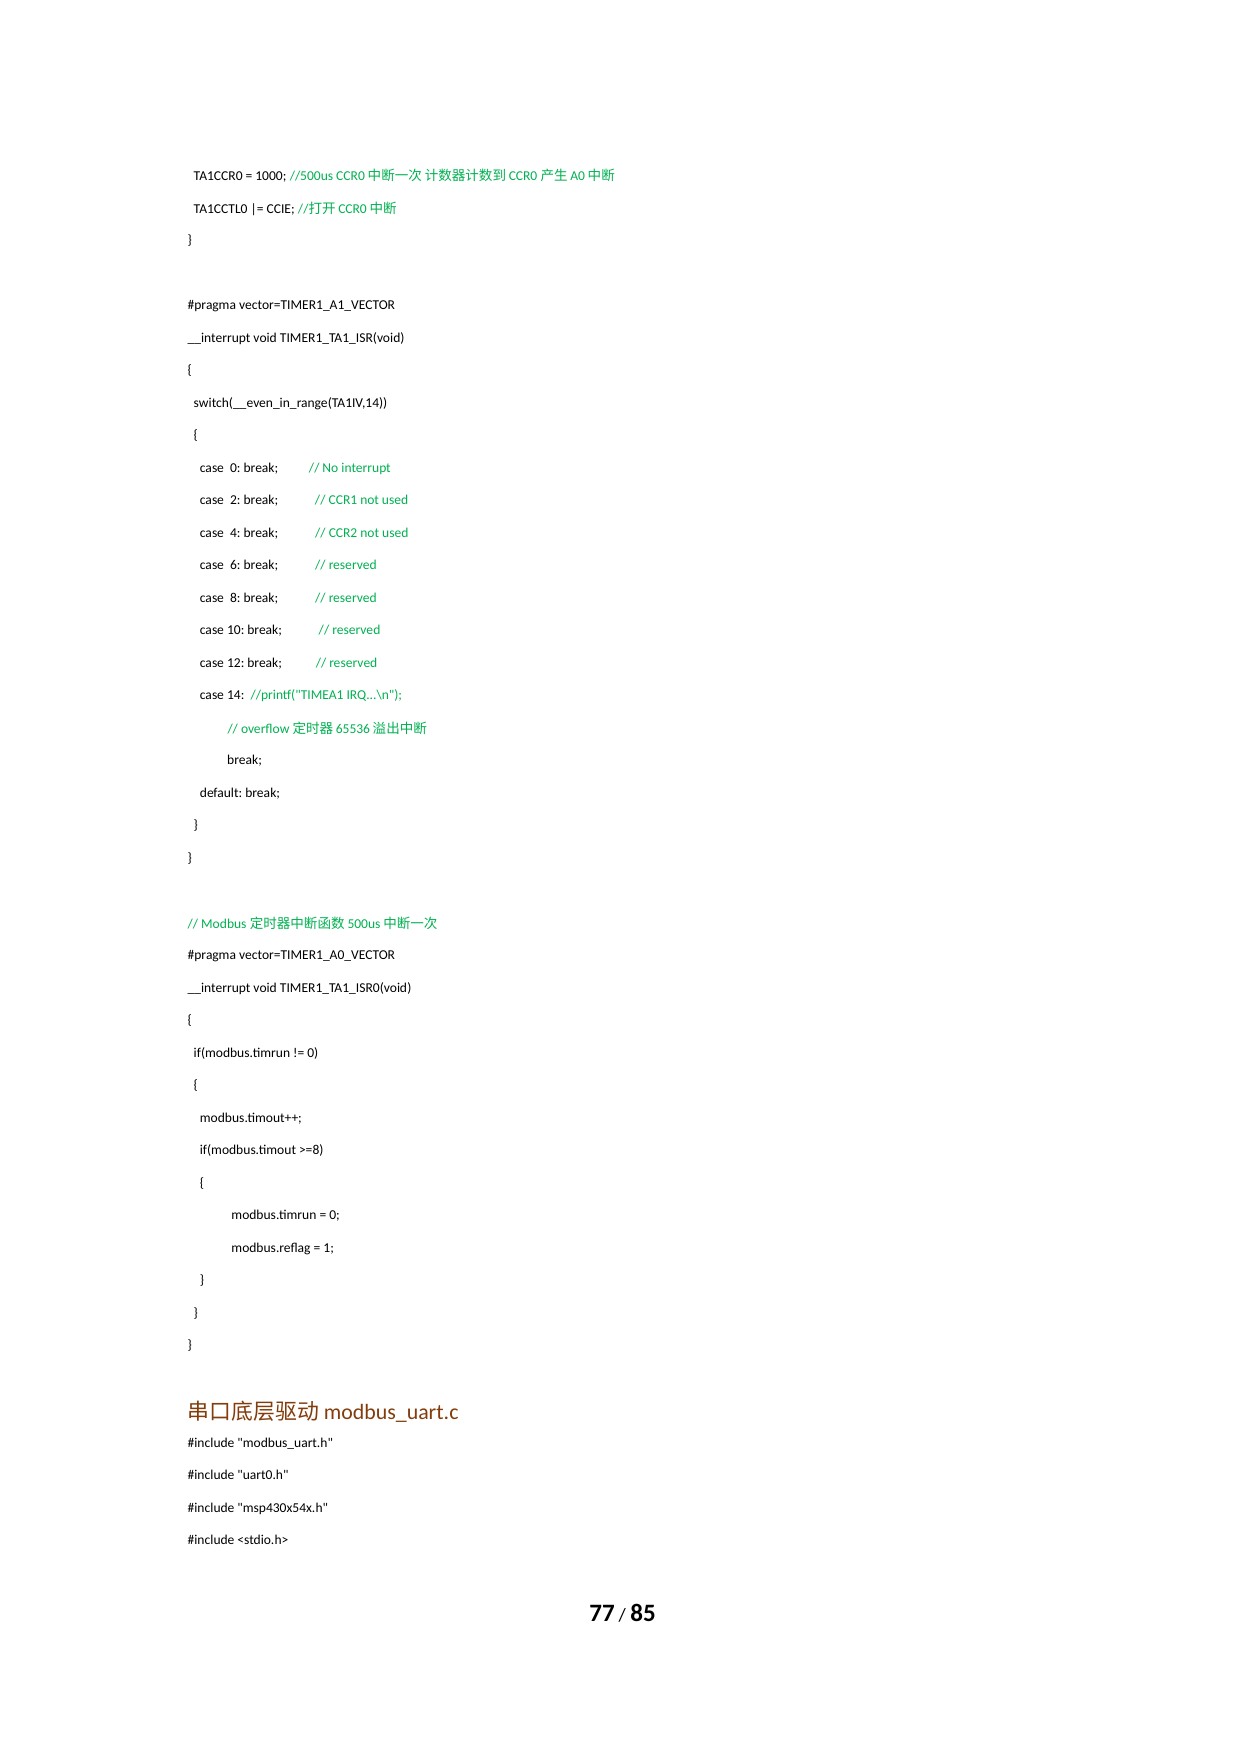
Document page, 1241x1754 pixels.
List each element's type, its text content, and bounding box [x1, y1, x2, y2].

text case 12: break; // reserved [187, 646, 1053, 678]
text if(modbus.timrun != 0) [187, 1036, 1053, 1068]
text TA1CCR0 = 1000; //500us CCR0中断一次 计数器计数到CCR0 产生A0中断 [187, 158, 1053, 191]
text } [187, 841, 1053, 873]
text { [187, 418, 1053, 451]
text case 10: break; // reserved [187, 613, 1053, 646]
text } [187, 808, 1053, 841]
text // overflow 定时器65536溢出中断 [187, 711, 1053, 743]
text #include "modbus_uart.h" [187, 1426, 1053, 1458]
text } [187, 1263, 1053, 1296]
text case 4: break; // CCR2 not used [187, 516, 1053, 548]
text { [187, 1068, 1053, 1101]
text { [187, 1003, 1053, 1036]
text modbus.timrun = 0; [187, 1198, 1053, 1231]
text } [187, 223, 1053, 256]
text default: break; [187, 776, 1053, 808]
text case 8: break; // reserved [187, 581, 1053, 613]
text case 0: break; // No interrupt [187, 451, 1053, 483]
text modbus.reflag = 1; [187, 1231, 1053, 1263]
text } [187, 1296, 1053, 1328]
text } [187, 1328, 1053, 1361]
text #include <stdio.h> [187, 1523, 1053, 1556]
text case 14: //printf("TIMEA1 IRQ...\n"); [187, 678, 1053, 711]
text __interrupt void TIMER1_TA1_ISR(void) [187, 321, 1053, 353]
text 串口底层驱动 modbus_uart.c [187, 1393, 1053, 1426]
text // Modbus 定时器中断函数 500us中断一次 [187, 906, 1053, 938]
text case 2: break; // CCR1 not used [187, 483, 1053, 516]
text #pragma vector=TIMER1_A0_VECTOR [187, 938, 1053, 971]
text TA1CCTL0 |= CCIE; //打开CCR0中断 [187, 191, 1053, 223]
text switch(__even_in_range(TA1IV,14)) [187, 386, 1053, 418]
text #include "uart0.h" [187, 1458, 1053, 1491]
text case 6: break; // reserved [187, 548, 1053, 581]
text #include "msp430x54x.h" [187, 1491, 1053, 1523]
text __interrupt void TIMER1_TA1_ISR0(void) [187, 971, 1053, 1003]
text { [187, 1166, 1053, 1198]
text if(modbus.timout >=8) [187, 1133, 1053, 1166]
text modbus.timout++; [187, 1101, 1053, 1133]
text break; [187, 743, 1053, 776]
text #pragma vector=TIMER1_A1_VECTOR [187, 288, 1053, 321]
text { [187, 353, 1053, 386]
